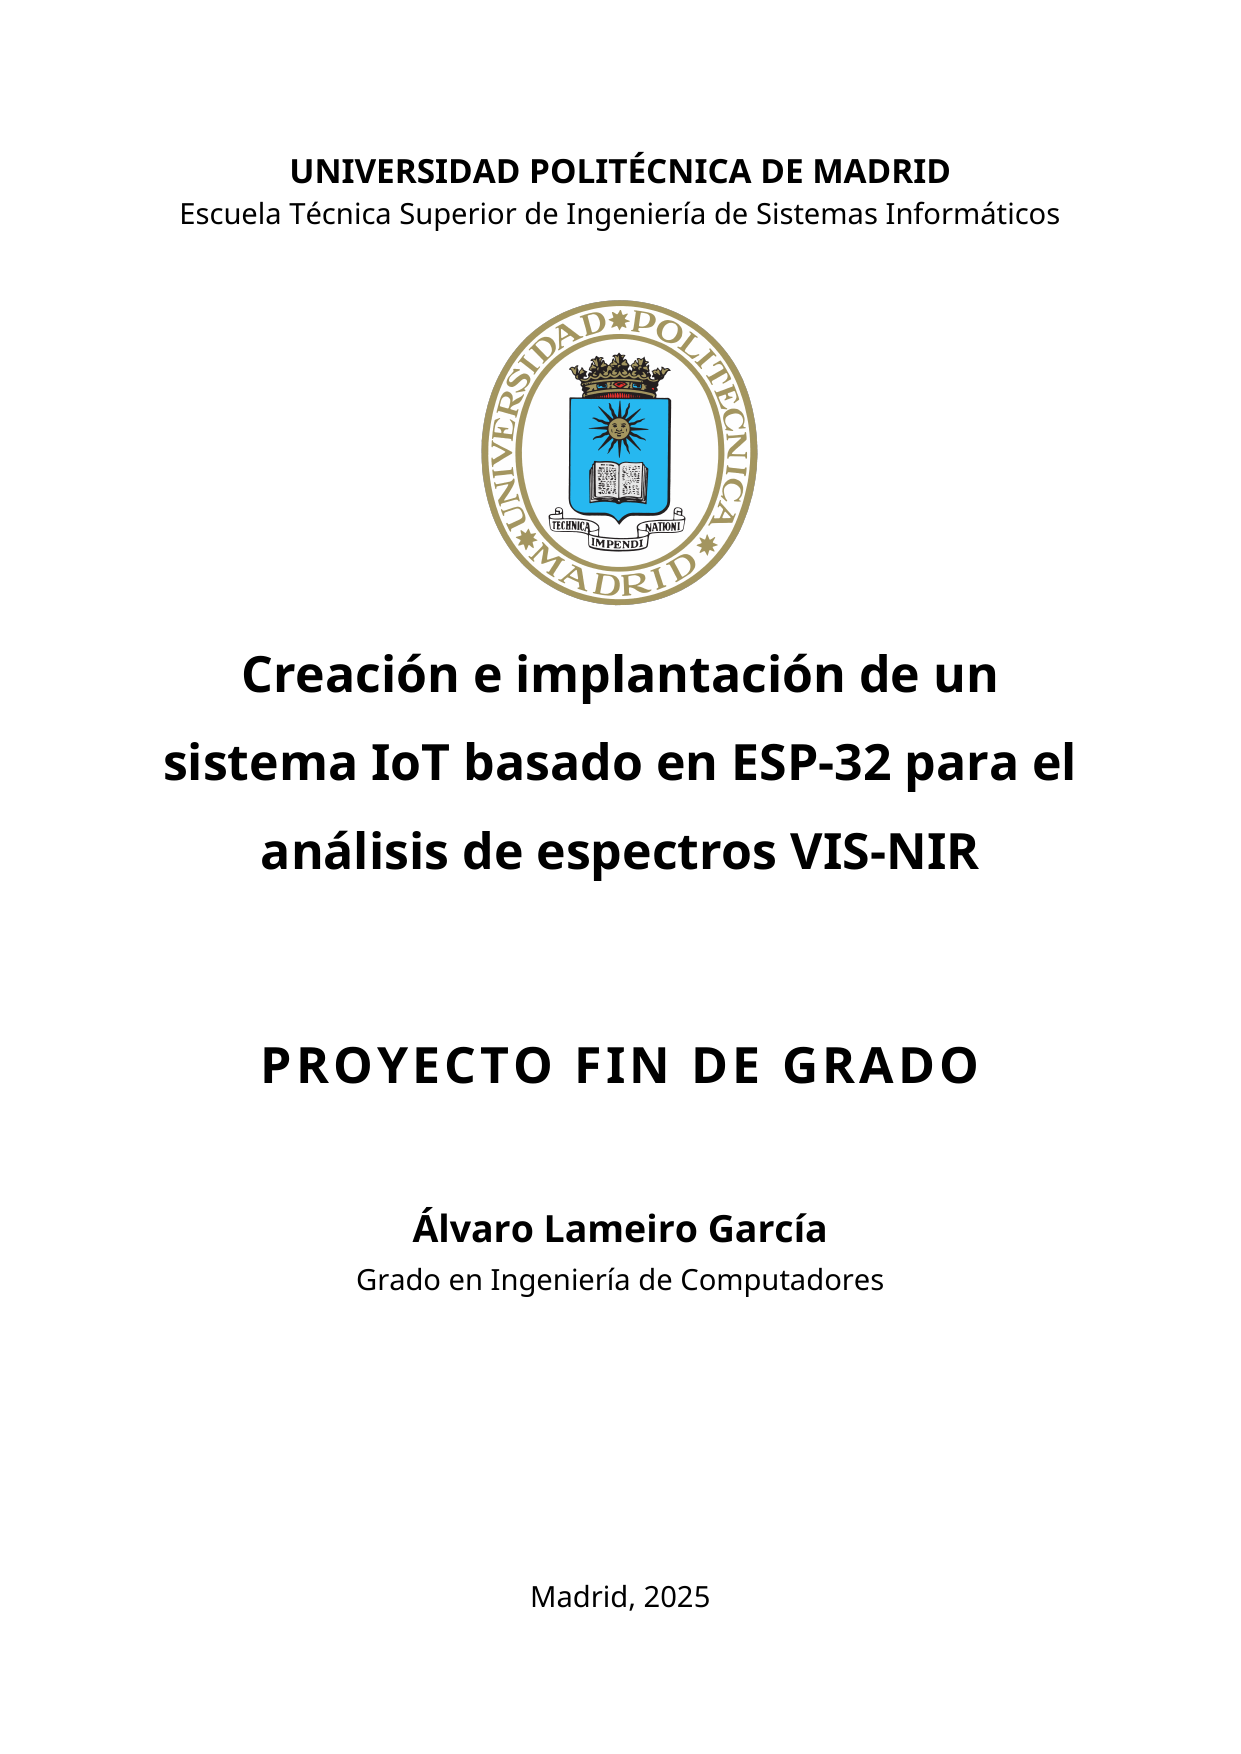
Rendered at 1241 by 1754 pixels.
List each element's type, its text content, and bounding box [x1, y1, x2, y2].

text Álvaro Lameiro García [148, 1202, 1092, 1253]
text Escuela Técnica Superior de Ingeniería de Sistemas Informáticos [148, 193, 1092, 233]
text Madrid, 2025 [148, 1577, 1092, 1616]
text Creación e implantación de un sistema IoT basado en ESP-32 para el análisis de espectros VIS-NIR [148, 639, 1092, 884]
text UNIVERSIDAD POLITÉCNICA DE MADRID [148, 148, 1092, 193]
text PROYECTO FIN DE GRADO [148, 1031, 1092, 1099]
picture [470, 289, 770, 617]
text Grado en Ingeniería de Computadores [148, 1259, 1092, 1299]
